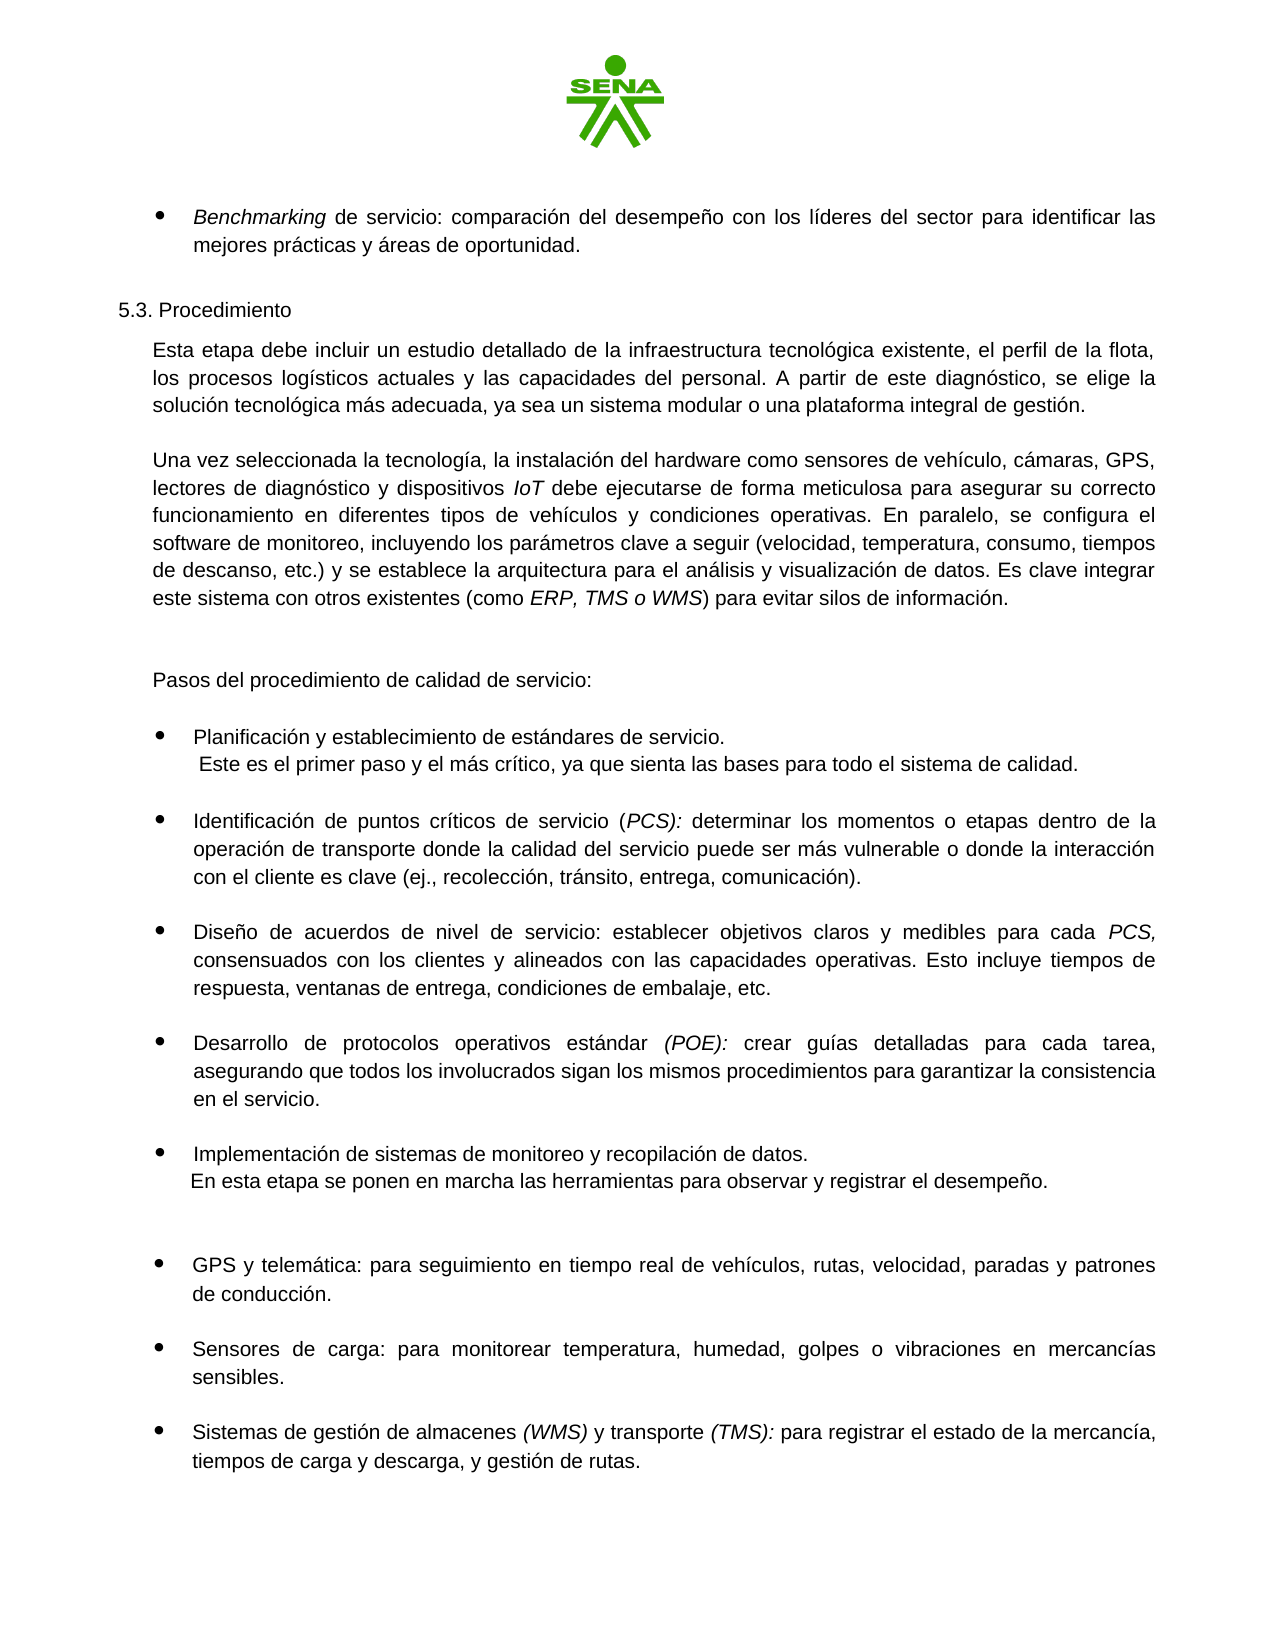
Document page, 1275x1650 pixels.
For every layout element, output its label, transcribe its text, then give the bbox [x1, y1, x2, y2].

text Una vez seleccionada la tecnología, la instalación del hardware como sensores de vehículo, cámaras, GPS, lectores de diagnóstico y dispositivos IoT debe ejecutarse de forma meticulosa para asegurar su correcto funcionamiento en diferentes tipos de vehículos y condiciones operativas. En paralelo, se configura el software de monitoreo, incluyendo los parámetros clave a seguir (velocidad, temperatura, consumo, tiempos de descanso, etc.) y se establece la arquitectura para el análisis y visualización de datos. Es clave integrar este sistema con otros existentes (como ERP, TMS o WMS) para evitar silos de información. [152, 448, 1157, 610]
list Sistemas de gestión de almacenes (WMS) y transporte (TMS): para registrar el estado de la mercancía, tiempos de carga y descarga, y gestión de rutas. [154, 1418, 1157, 1471]
list Planificación y establecimiento de estándares de servicio. [156, 723, 1157, 748]
list Diseño de acuerdos de nivel de servicio: establecer objetivos claros y medibles para cada PCS, consensuados con los clientes y alineados con las capacidades operativas. Esto incluye tiempos de respuesta, ventanas de entrega, condiciones de embalaje, etc. [156, 918, 1157, 998]
list Benchmarking de servicio: comparación del desempeño con los líderes del sector para identificar las mejores prácticas y áreas de oportunidad. [156, 205, 1157, 257]
subtitle 5.3. Procedimiento [118, 298, 1157, 322]
list Sensores de carga: para monitorear temperatura, humedad, golpes o vibraciones en mercancías sensibles. [154, 1335, 1157, 1387]
text Este es el primer paso y el más crítico, ya que sienta las bases para todo el sistema de calidad. [152, 752, 1157, 776]
text Esta etapa debe incluir un estudio detallado de la infraestructura tecnológica existente, el perfil de la flota, los procesos logísticos actuales y las capacidades del personal. A partir de este diagnóstico, se elige la solución tecnológica más adecuada, ya sea un sistema modular o una plataforma integral de gestión. [152, 338, 1157, 417]
list Identificación de puntos críticos de servicio (PCS): determinar los momentos o etapas dentro de la operación de transporte donde la calidad del servicio puede ser más vulnerable o donde la interacción con el cliente es clave (ej., recolección, tránsito, entrega, comunicación). [156, 807, 1157, 887]
picture [566, 55, 664, 148]
text En esta etapa se ponen en marcha las herramientas para observar y registrar el desempeño. [152, 1169, 1157, 1193]
list GPS y telemática: para seguimiento en tiempo real de vehículos, rutas, velocidad, paradas y patrones de conducción. [154, 1251, 1157, 1304]
list Desarrollo de protocolos operativos estándar (POE): crear guías detalladas para cada tarea, asegurando que todos los involucrados sigan los mismos procedimientos para garantizar la consistencia en el servicio. [156, 1029, 1157, 1109]
list Implementación de sistemas de monitoreo y recopilación de datos. [156, 1140, 1157, 1165]
text Pasos del procedimiento de calidad de servicio: [152, 668, 1157, 692]
